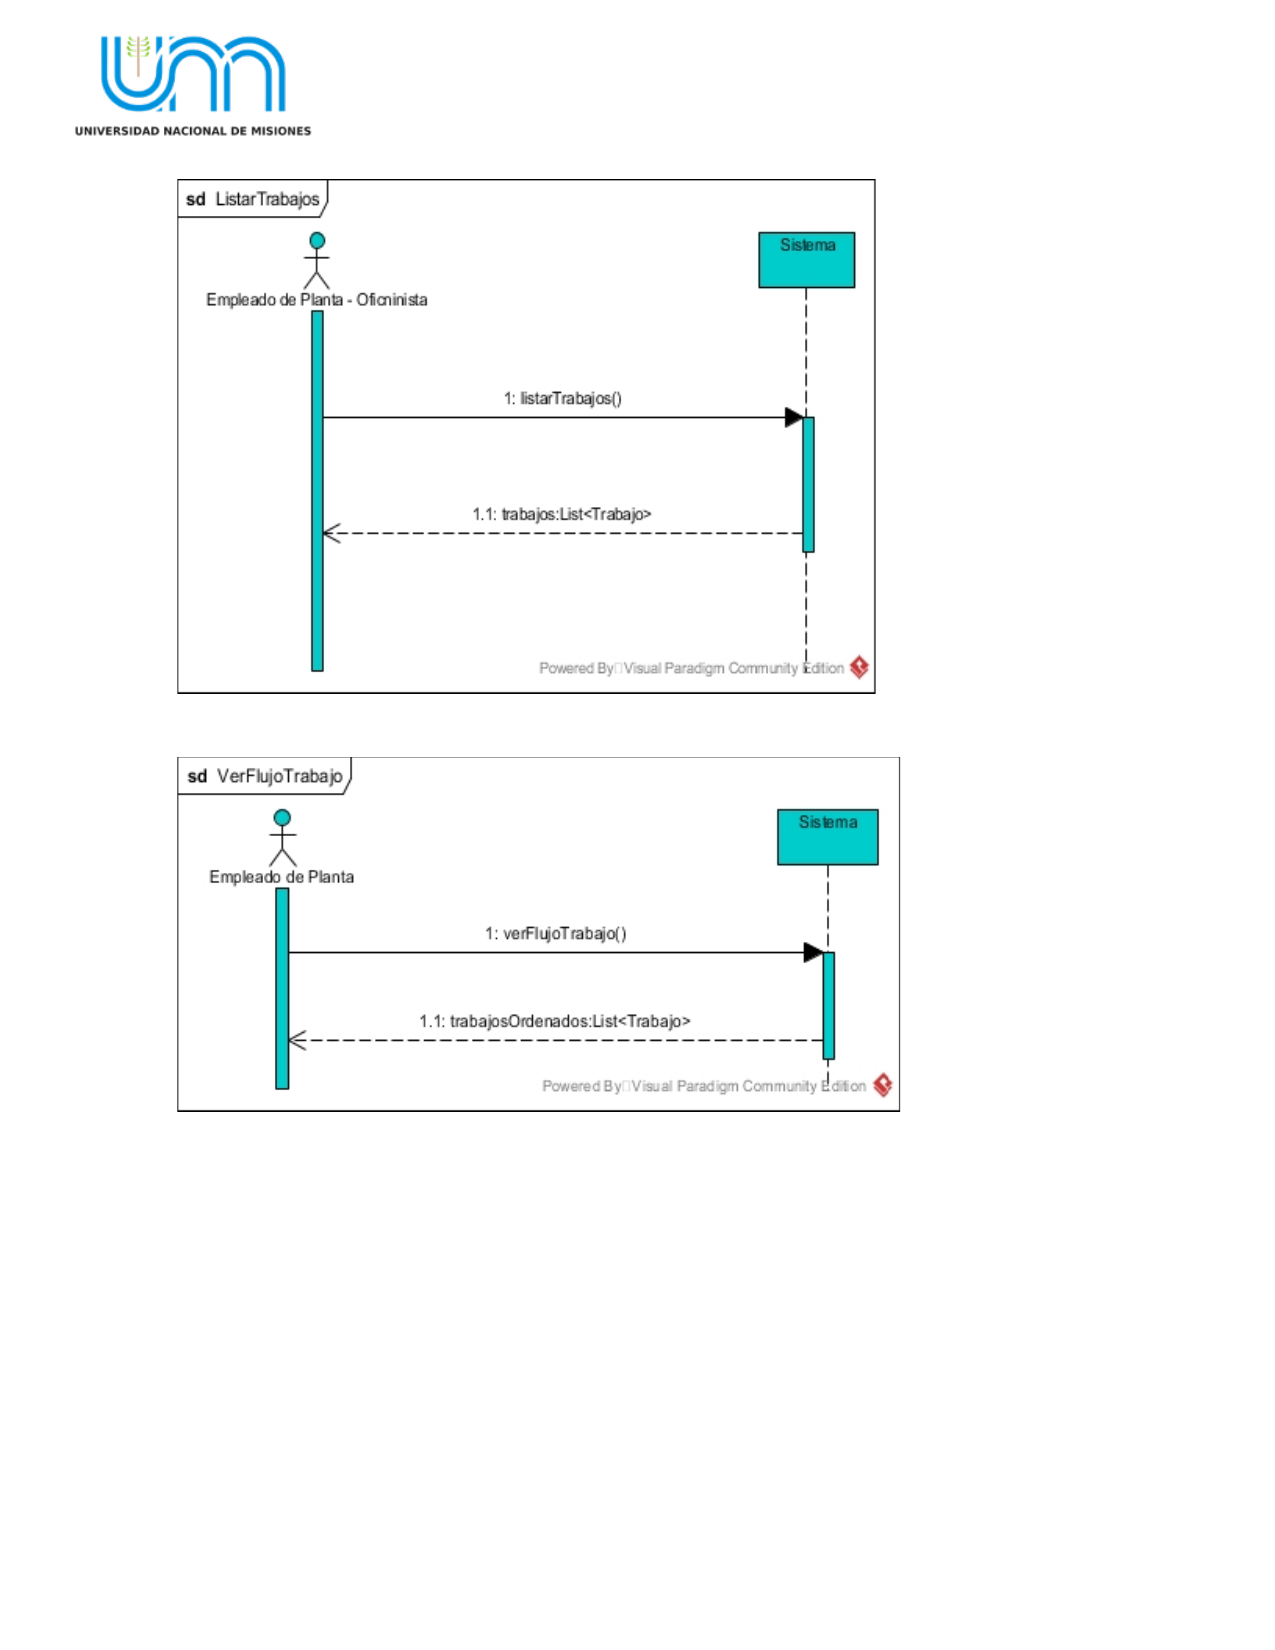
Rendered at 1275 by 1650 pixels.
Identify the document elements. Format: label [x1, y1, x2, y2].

picture [177, 179, 876, 694]
picture [177, 757, 901, 1112]
picture [65, 32, 322, 138]
